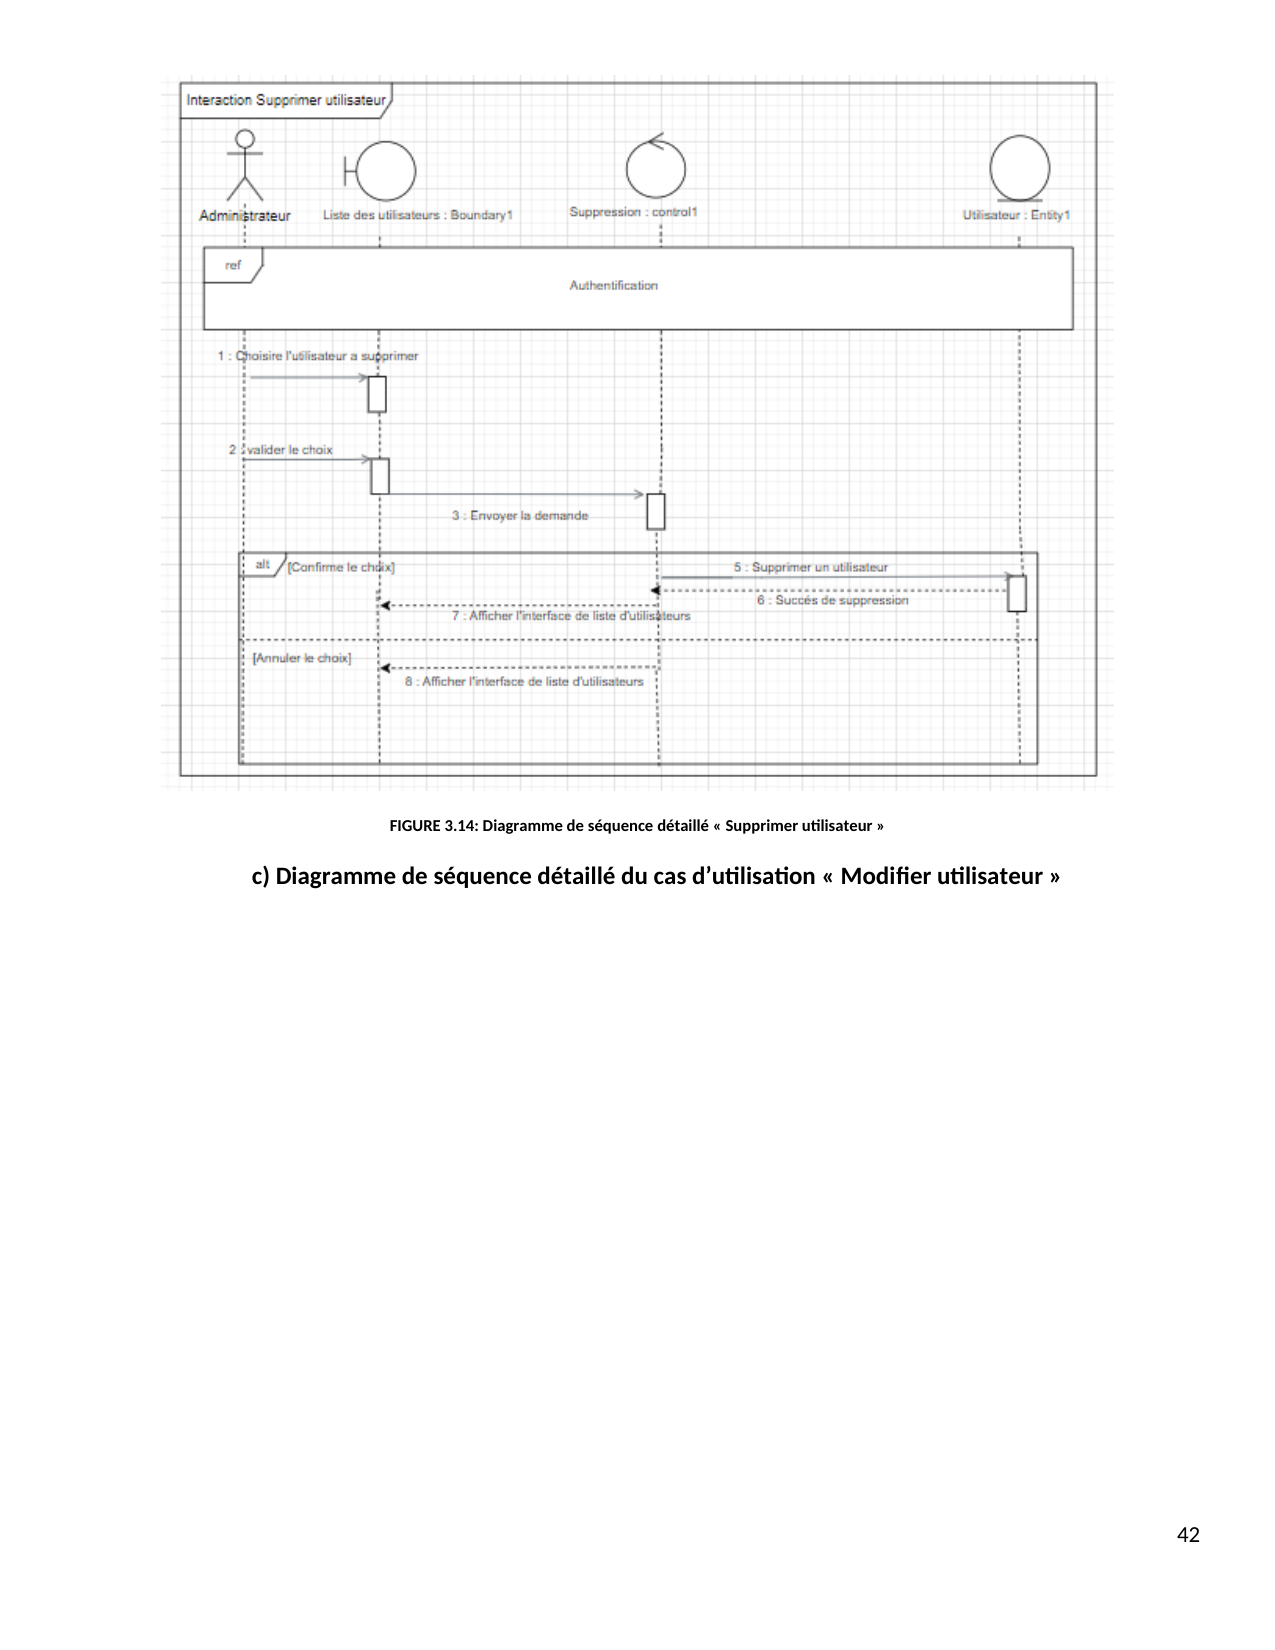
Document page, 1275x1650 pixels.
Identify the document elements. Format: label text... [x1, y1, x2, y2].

picture [161, 75, 1114, 791]
text c) Diagramme de séquence détaillé du cas d’utilisation « Modifier utilisateur » [75, 860, 1200, 890]
text FIGURE 3.14: Diagramme de séquence détaillé « Supprimer utilisateur » [75, 816, 1200, 836]
